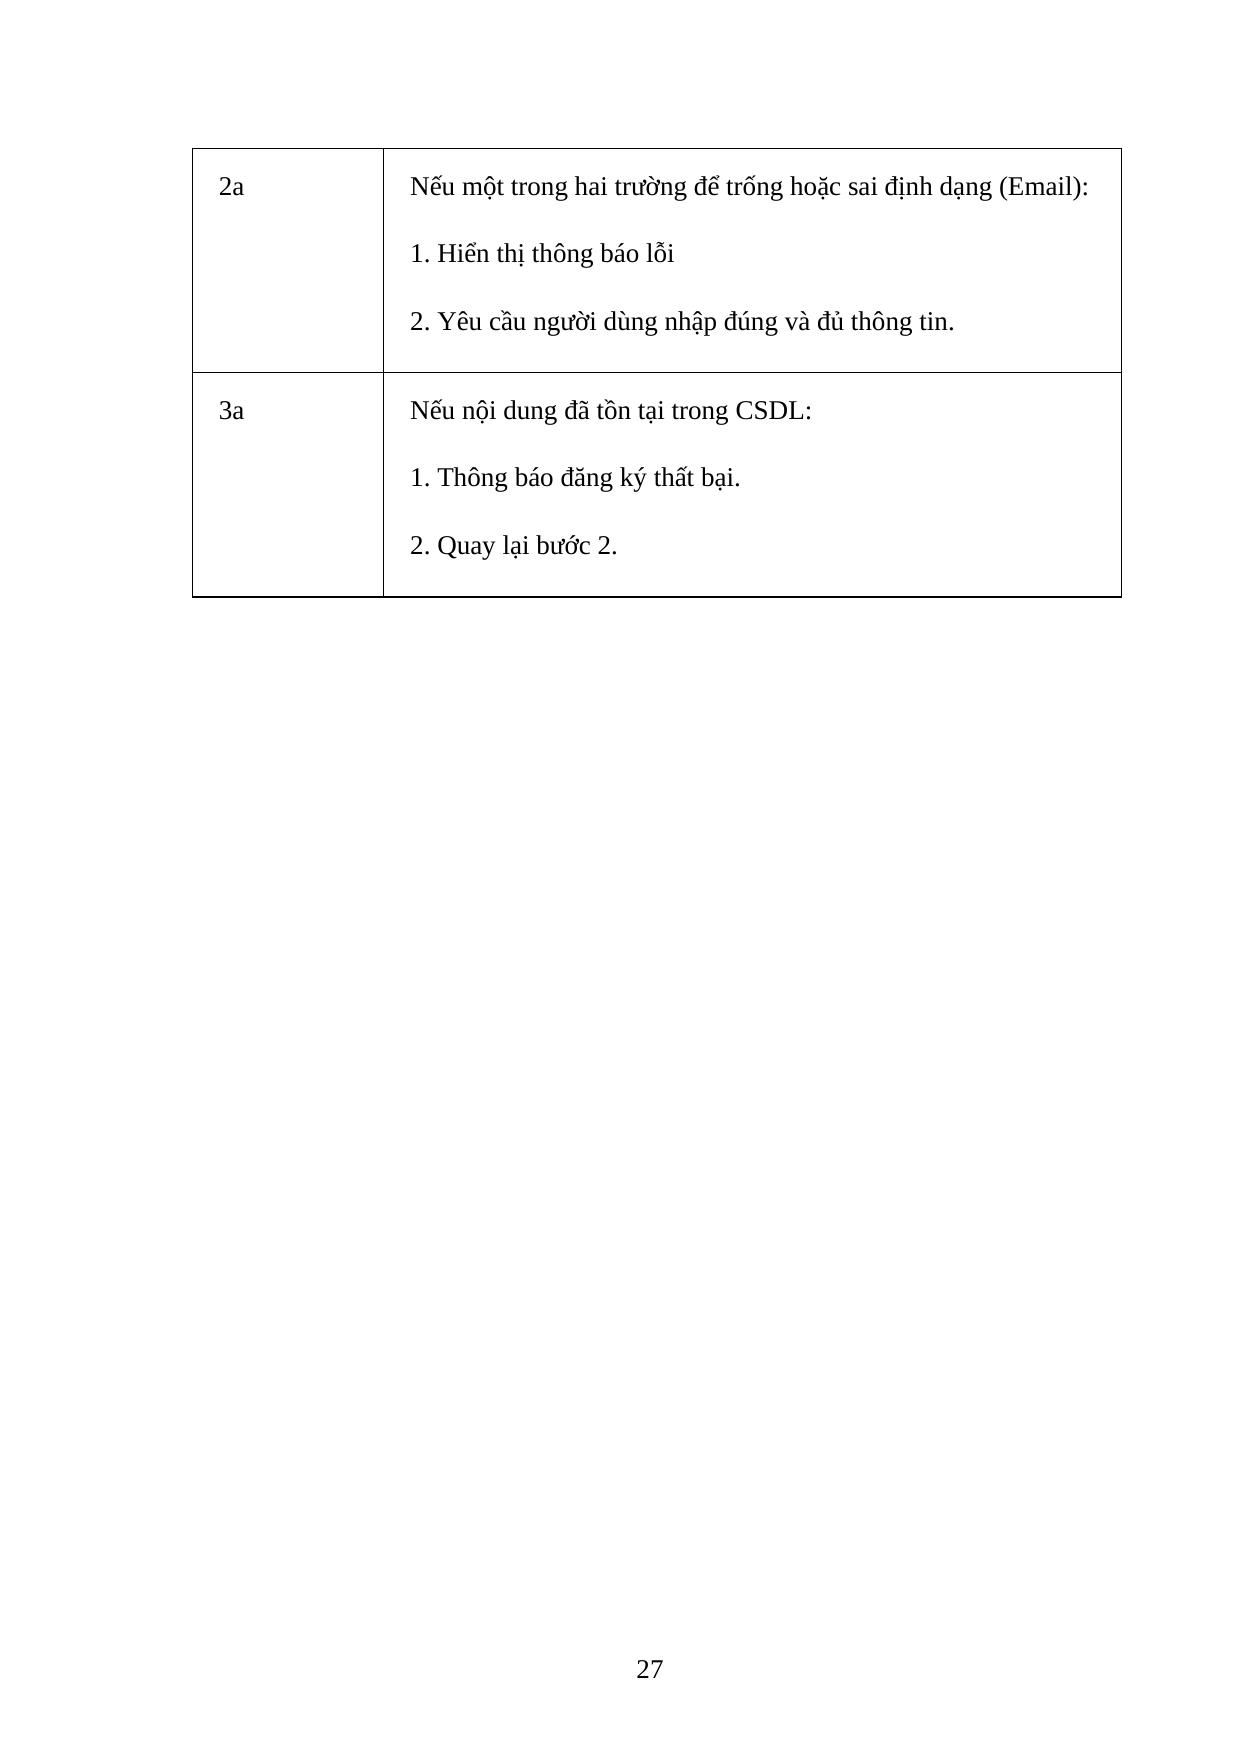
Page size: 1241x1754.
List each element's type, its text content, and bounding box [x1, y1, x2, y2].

table_cell 3a [193, 373, 383, 596]
table_cell 2a [193, 149, 383, 372]
table_cell Nếu một trong hai trường để trống hoặc sai định dạng (Email): 1. Hiển thị thông báo lỗi 2. Yêu cầu người dùng nhập đúng và đủ thông tin. [384, 149, 1121, 372]
table_cell Nếu nội dung đã tồn tại trong CSDL: 1. Thông báo đăng ký thất bại. 2. Quay lại bước 2. [384, 373, 1121, 596]
